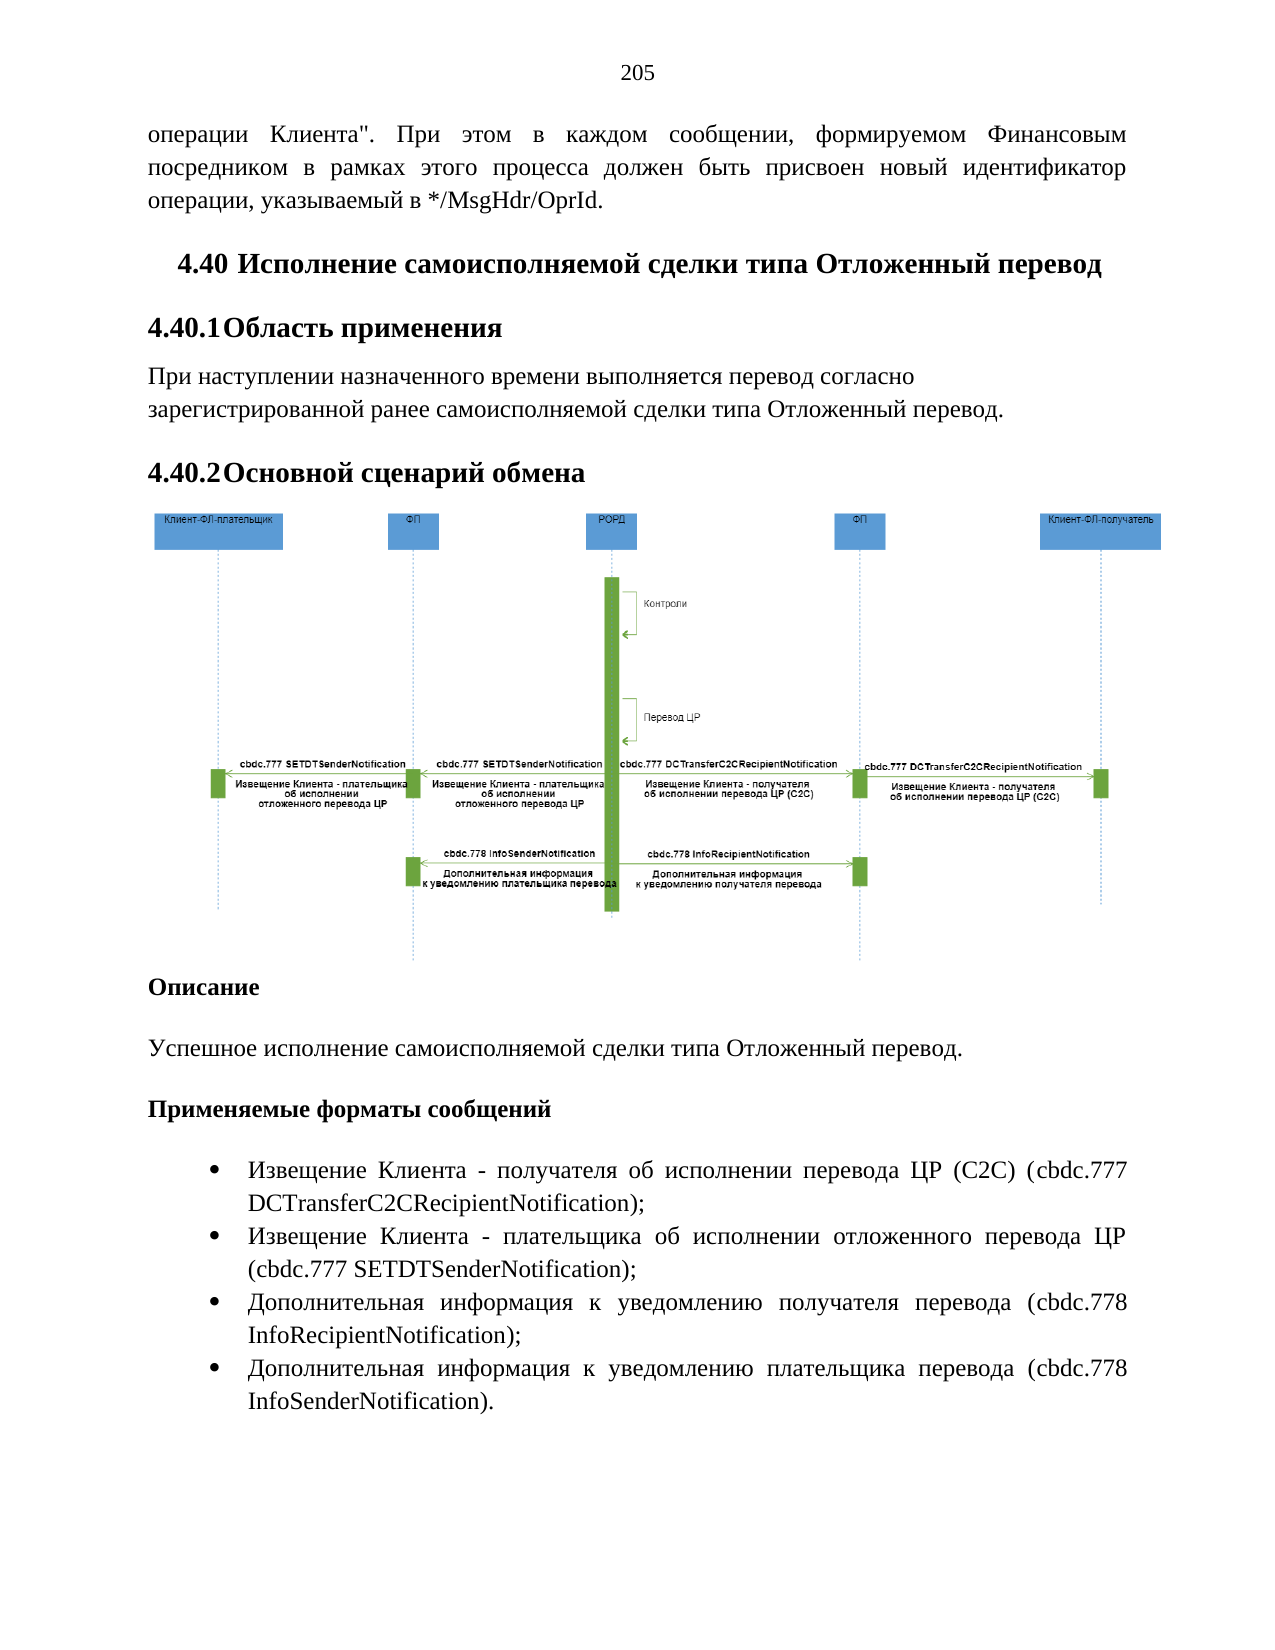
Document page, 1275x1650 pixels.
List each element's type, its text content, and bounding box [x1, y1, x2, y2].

subtitle Область применения [148, 310, 1127, 344]
text Применяемые форматы сообщений [148, 1094, 1127, 1122]
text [148, 119, 1127, 214]
list Дополнительная информация к уведомлению получателя перевода (cbdc.778 InfoRecipientNotification); [210, 1287, 1127, 1349]
text При наступлении назначенного времени выполняется перевод согласно зарегистрированной ранее самоисполняемой сделки типа Отложенный перевод. [148, 361, 1127, 423]
picture [147, 506, 1168, 968]
text Описание [148, 972, 1127, 1000]
list Извещение Клиента - получателя об исполнении перевода ЦР (С2С) (cbdc.777 DCTransferC2CRecipientNotification); [210, 1155, 1127, 1217]
list Извещение Клиента - плательщика об исполнении отложенного перевода ЦР (cbdc.777 SETDTSenderNotification); [210, 1221, 1127, 1283]
text Успешное исполнение самоисполняемой сделки типа Отложенный перевод. [148, 1033, 1127, 1061]
subtitle Основной сценарий обмена [148, 455, 1127, 489]
subtitle Исполнение самоисполняемой сделки типа Отложенный перевод [177, 247, 1127, 280]
list Дополнительная информация к уведомлению плательщика перевода (cbdc.778 InfoSenderNotification). [210, 1353, 1127, 1415]
